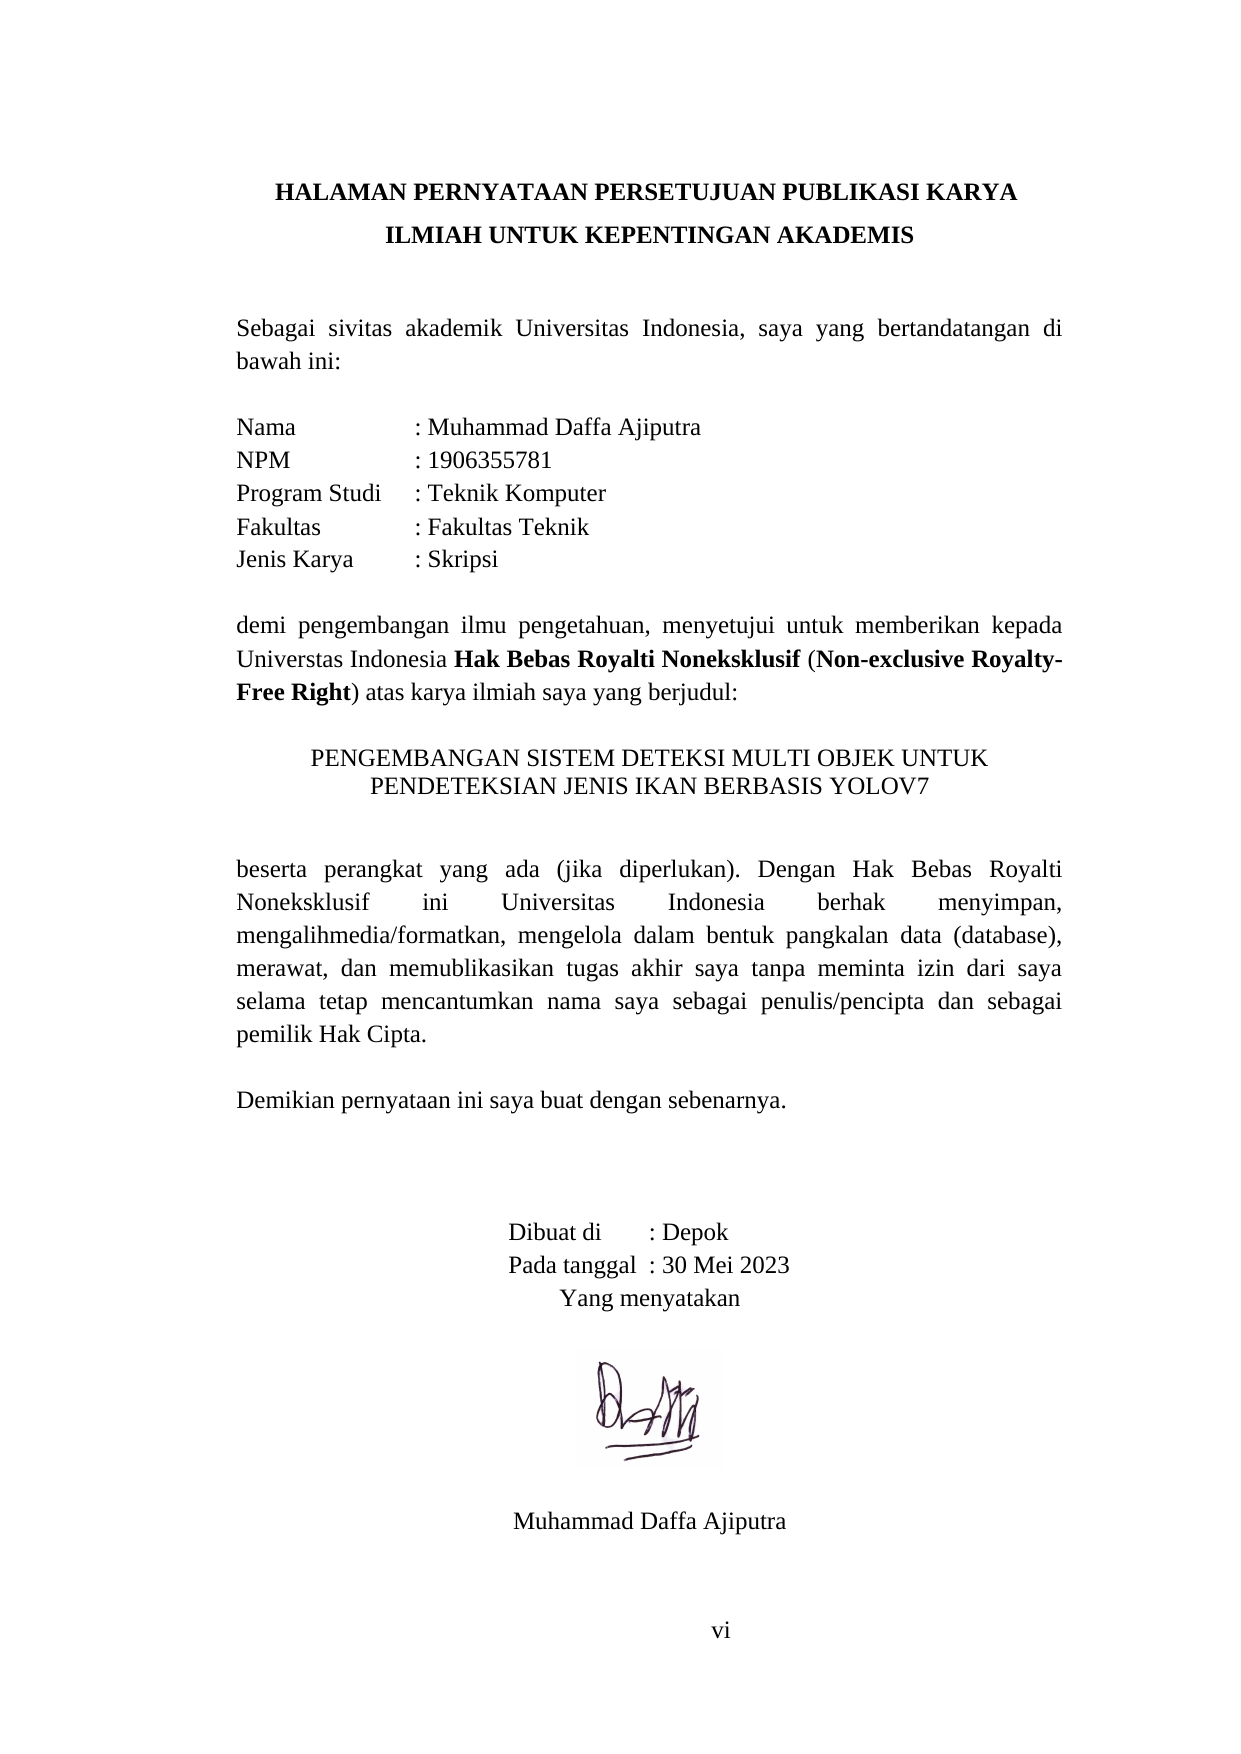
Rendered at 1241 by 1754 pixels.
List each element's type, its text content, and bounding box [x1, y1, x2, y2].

text Nama : Muhammad Daffa Ajiputra NPM : 1906355781 Program Studi : Teknik Komputer Fakultas : Fakultas Teknik Jenis Karya : Skripsi [236, 412, 1063, 573]
text Pada tanggal : 30 Mei 2023 [508, 1250, 1063, 1279]
text Sebagai sivitas akademik Universitas Indonesia, saya yang bertandatangan di bawah ini: [236, 313, 1063, 375]
text Yang menyatakan [236, 1283, 1063, 1312]
text Dibuat di : Depok [508, 1217, 1063, 1246]
text beserta perangkat yang ada (jika diperlukan). Dengan Hak Bebas Royalti Noneksklusif ini Universitas Indonesia berhak menyimpan, mengalihmedia/formatkan, mengelola dalam bentuk pangkalan data (database), merawat, dan memublikasikan tugas akhir saya tanpa meminta izin dari saya selama tetap mencantumkan nama saya sebagai penulis/pencipta dan sebagai pemilik Hak Cipta. [236, 854, 1063, 1048]
subtitle HALAMAN PERNYATAAN PERSETUJUAN PUBLIKASI KARYA ILMIAH UNTUK KEPENTINGAN AKADEMIS [236, 177, 1063, 249]
text Demikian pernyataan ini saya buat dengan sebenarnya. [236, 1085, 1063, 1114]
picture [575, 1349, 724, 1469]
text demi pengembangan ilmu pengetahuan, menyetujui untuk memberikan kepada Universtas Indonesia Hak Bebas Royalti Noneksklusif (Non-exclusive Royalty-Free Right) atas karya ilmiah saya yang berjudul: [236, 611, 1063, 705]
text PENGEMBANGAN SISTEM DETEKSI MULTI OBJEK UNTUK PENDETEKSIAN JENIS IKAN BERBASIS YOLOV7 [236, 743, 1063, 800]
text Muhammad Daffa Ajiputra [236, 1506, 1063, 1534]
